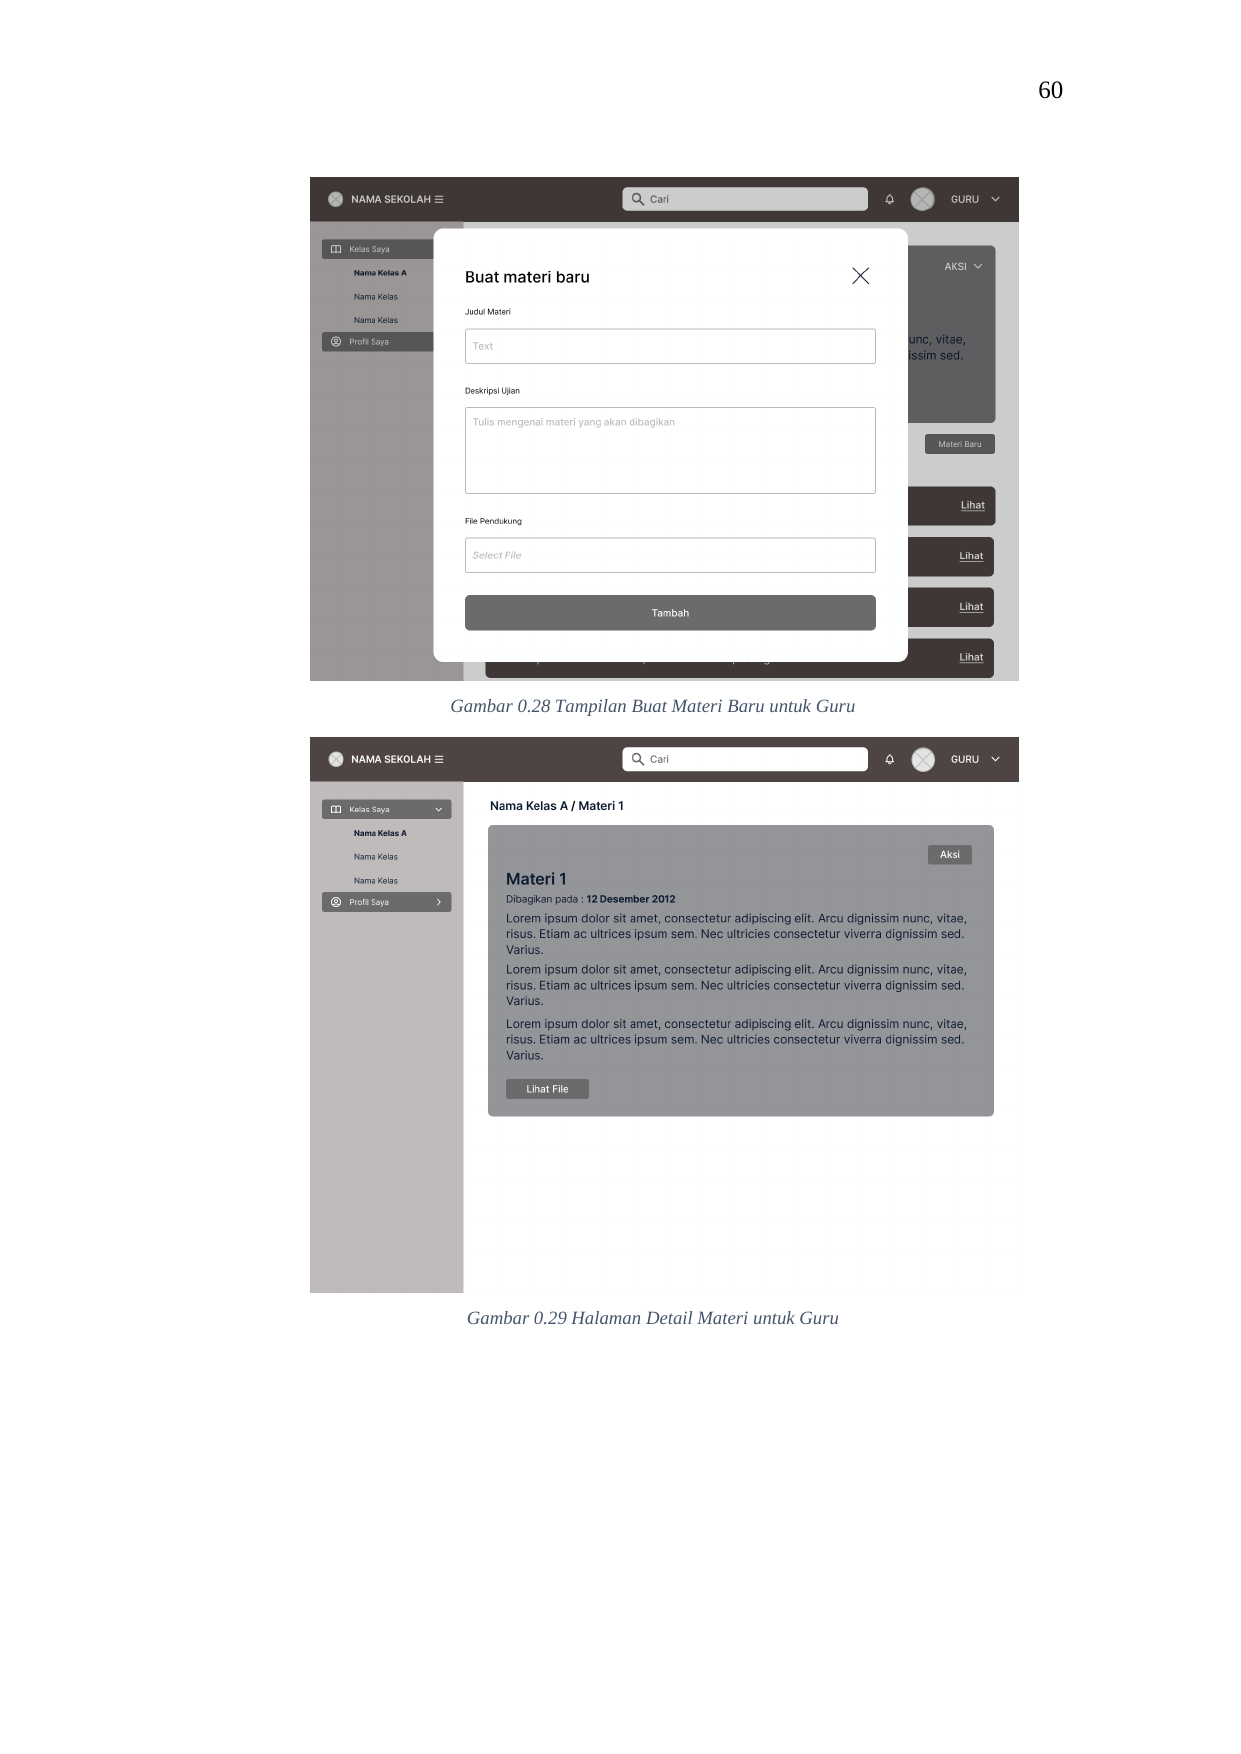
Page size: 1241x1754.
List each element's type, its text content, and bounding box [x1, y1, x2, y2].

picture [310, 737, 1019, 1293]
picture [310, 177, 1019, 681]
